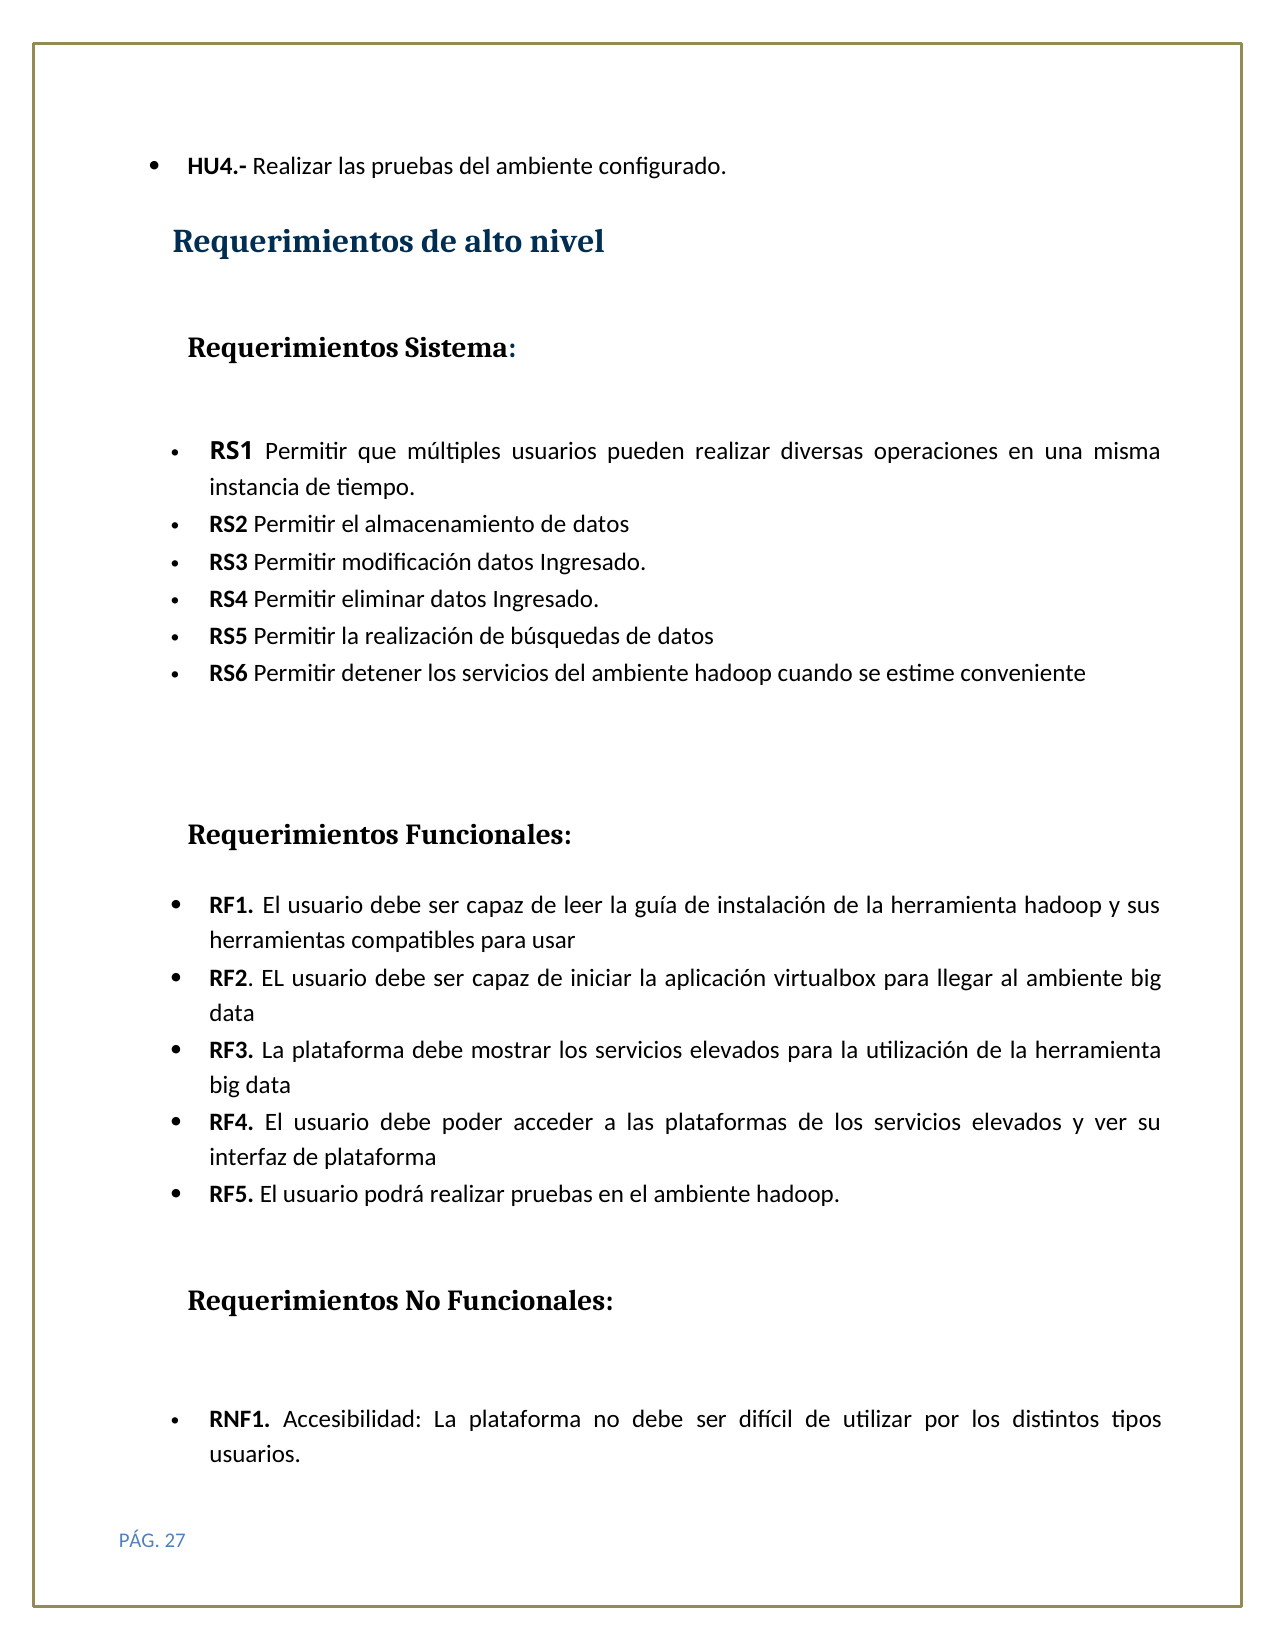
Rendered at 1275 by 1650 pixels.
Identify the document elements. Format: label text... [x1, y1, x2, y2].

list RS4 Permitir eliminar datos Ingresado. [172, 583, 1162, 613]
list RS5 Permitir la realización de búsquedas de datos [172, 620, 1162, 650]
list RS3 Permitir modificación datos Ingresado. [172, 546, 1162, 576]
subtitle Requerimientos No Funcionales: [187, 1284, 1162, 1318]
list RS1 Permitir que múltiples usuarios pueden realizar diversas operaciones en una misma instancia de tiempo. [172, 433, 1162, 502]
list HU4.- Realizar las pruebas del ambiente configurado. [150, 150, 1162, 181]
list RNF1. Accesibilidad: La plataforma no debe ser difícil de utilizar por los distintos tipos usuarios. [172, 1403, 1162, 1468]
subtitle Requerimientos de alto nivel [172, 222, 1162, 260]
list RF2. EL usuario debe ser capaz de iniciar la aplicación virtualbox para llegar al ambiente big data [172, 962, 1162, 1027]
list RF5. El usuario podrá realizar pruebas en el ambiente hadoop. [172, 1178, 1162, 1208]
list RF3. La plataforma debe mostrar los servicios elevados para la utilización de la herramienta big data [172, 1034, 1162, 1099]
subtitle Requerimientos Sistema: [187, 331, 1162, 364]
list RS2 Permitir el almacenamiento de datos [172, 508, 1162, 539]
list RS6 Permitir detener los servicios del ambiente hadoop cuando se estime conveniente [172, 657, 1162, 687]
list RF4. El usuario debe poder acceder a las plataformas de los servicios elevados y ver su interfaz de plataforma [172, 1106, 1162, 1171]
list RF1. El usuario debe ser capaz de leer la guía de instalación de la herramienta hadoop y sus herramientas compatibles para usar [172, 889, 1162, 955]
subtitle Requerimientos Funcionales: [187, 818, 1162, 852]
